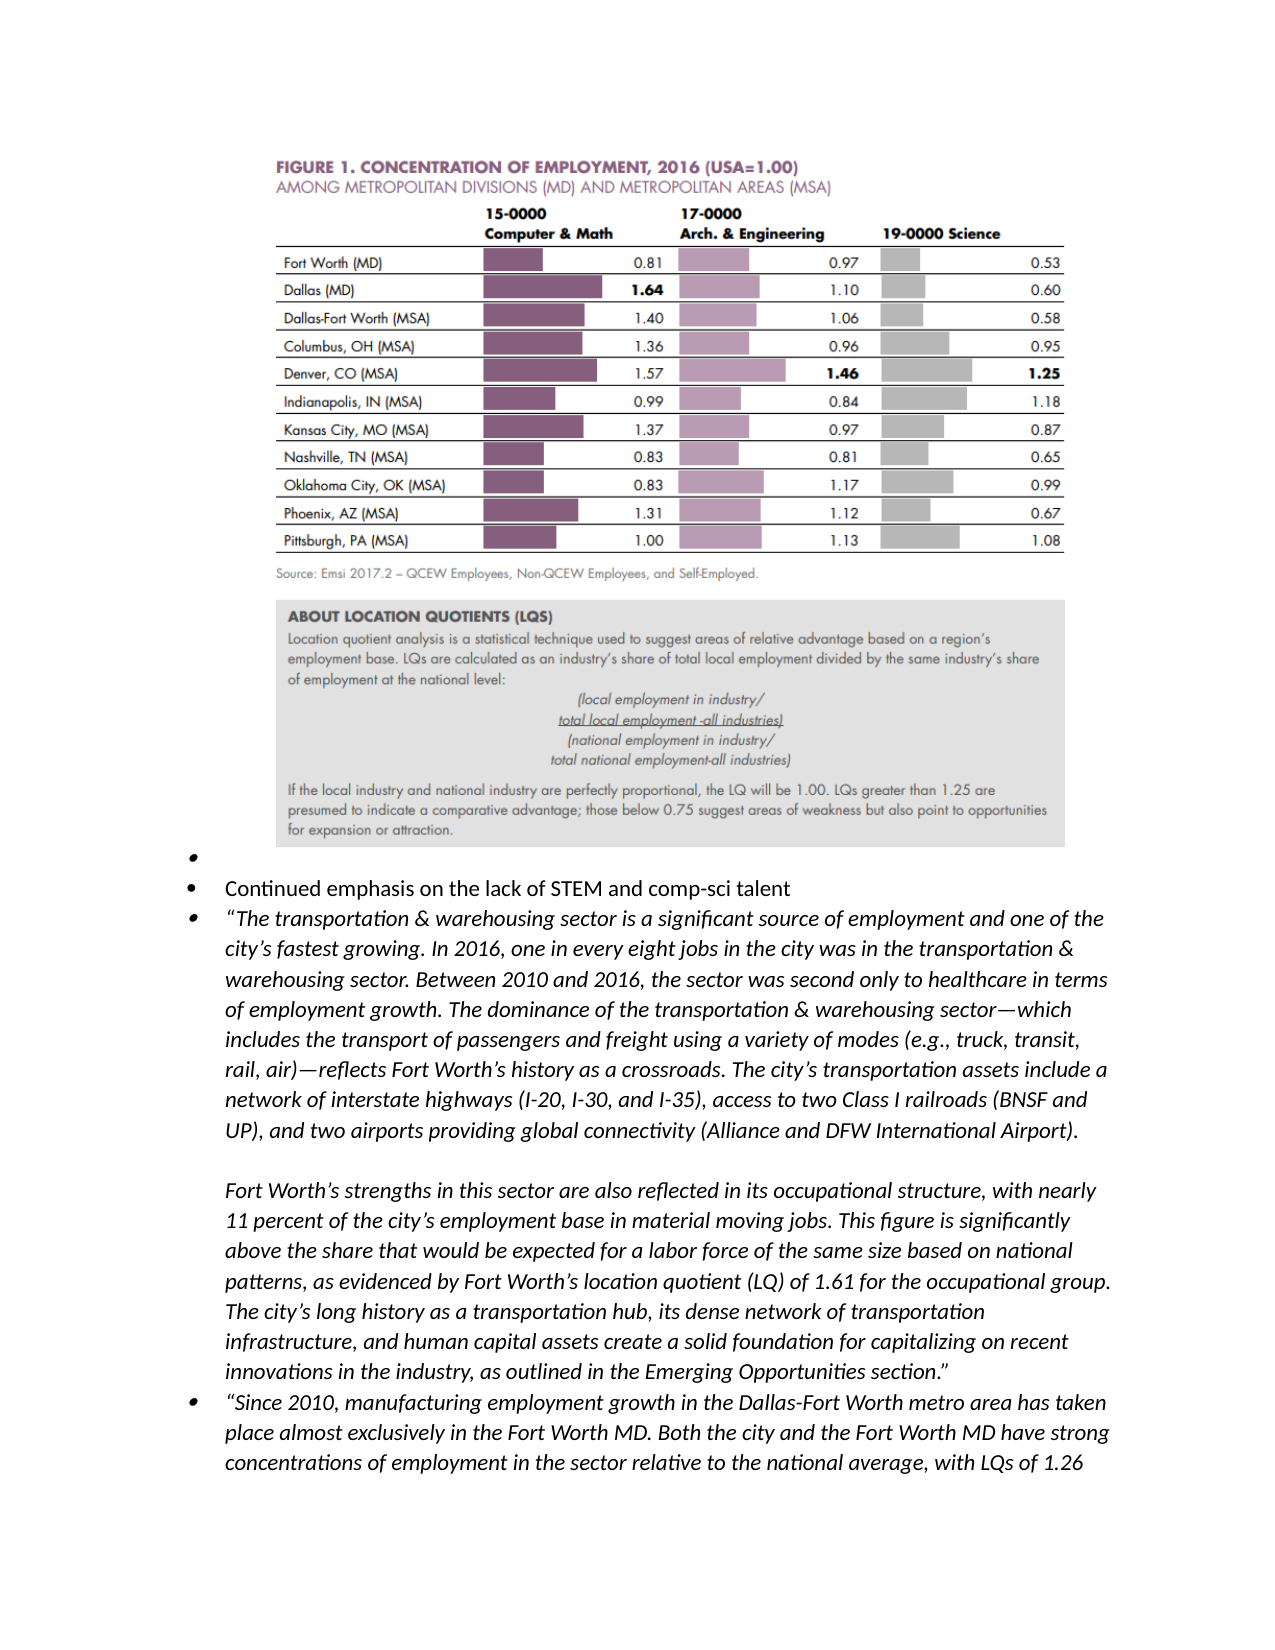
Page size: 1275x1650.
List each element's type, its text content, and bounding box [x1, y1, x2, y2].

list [187, 1388, 1125, 1476]
picture [225, 150, 1114, 867]
list Continued emphasis on the lack of STEM and comp-sci talent [187, 874, 1125, 902]
list “The transportation & warehousing sector is a significant source of employment and one of the city’s fastest growing. In 2016, one in every eight jobs in the city was in the transportation & warehousing sector. Between 2010 and 2016, the sector was second only to healthcare in terms of employment growth. The dominance of the transportation & warehousing sector—which includes the transport of passengers and freight using a variety of modes (e.g., truck, transit, rail, air)—reflects Fort Worth’s history as a crossroads. The city’s transportation assets include a network of interstate highways (I-20, I-30, and I-35), access to two Class I railroads (BNSF and UP), and two airports providing global connectivity (Alliance and DFW International Airport). Fort Worth’s strengths in this sector are also reflected in its occupational structure, with nearly 11 percent of the city’s employment base in material moving jobs. This figure is significantly above the share that would be expected for a labor force of the same size based on national patterns, as evidenced by Fort Worth’s location quotient (LQ) of 1.61 for the occupational group. The city’s long history as a transportation hub, its dense network of transportation infrastructure, and human capital assets create a solid foundation for capitalizing on recent innovations in the industry, as outlined in the Emerging Opportunities section.” [187, 904, 1125, 1385]
